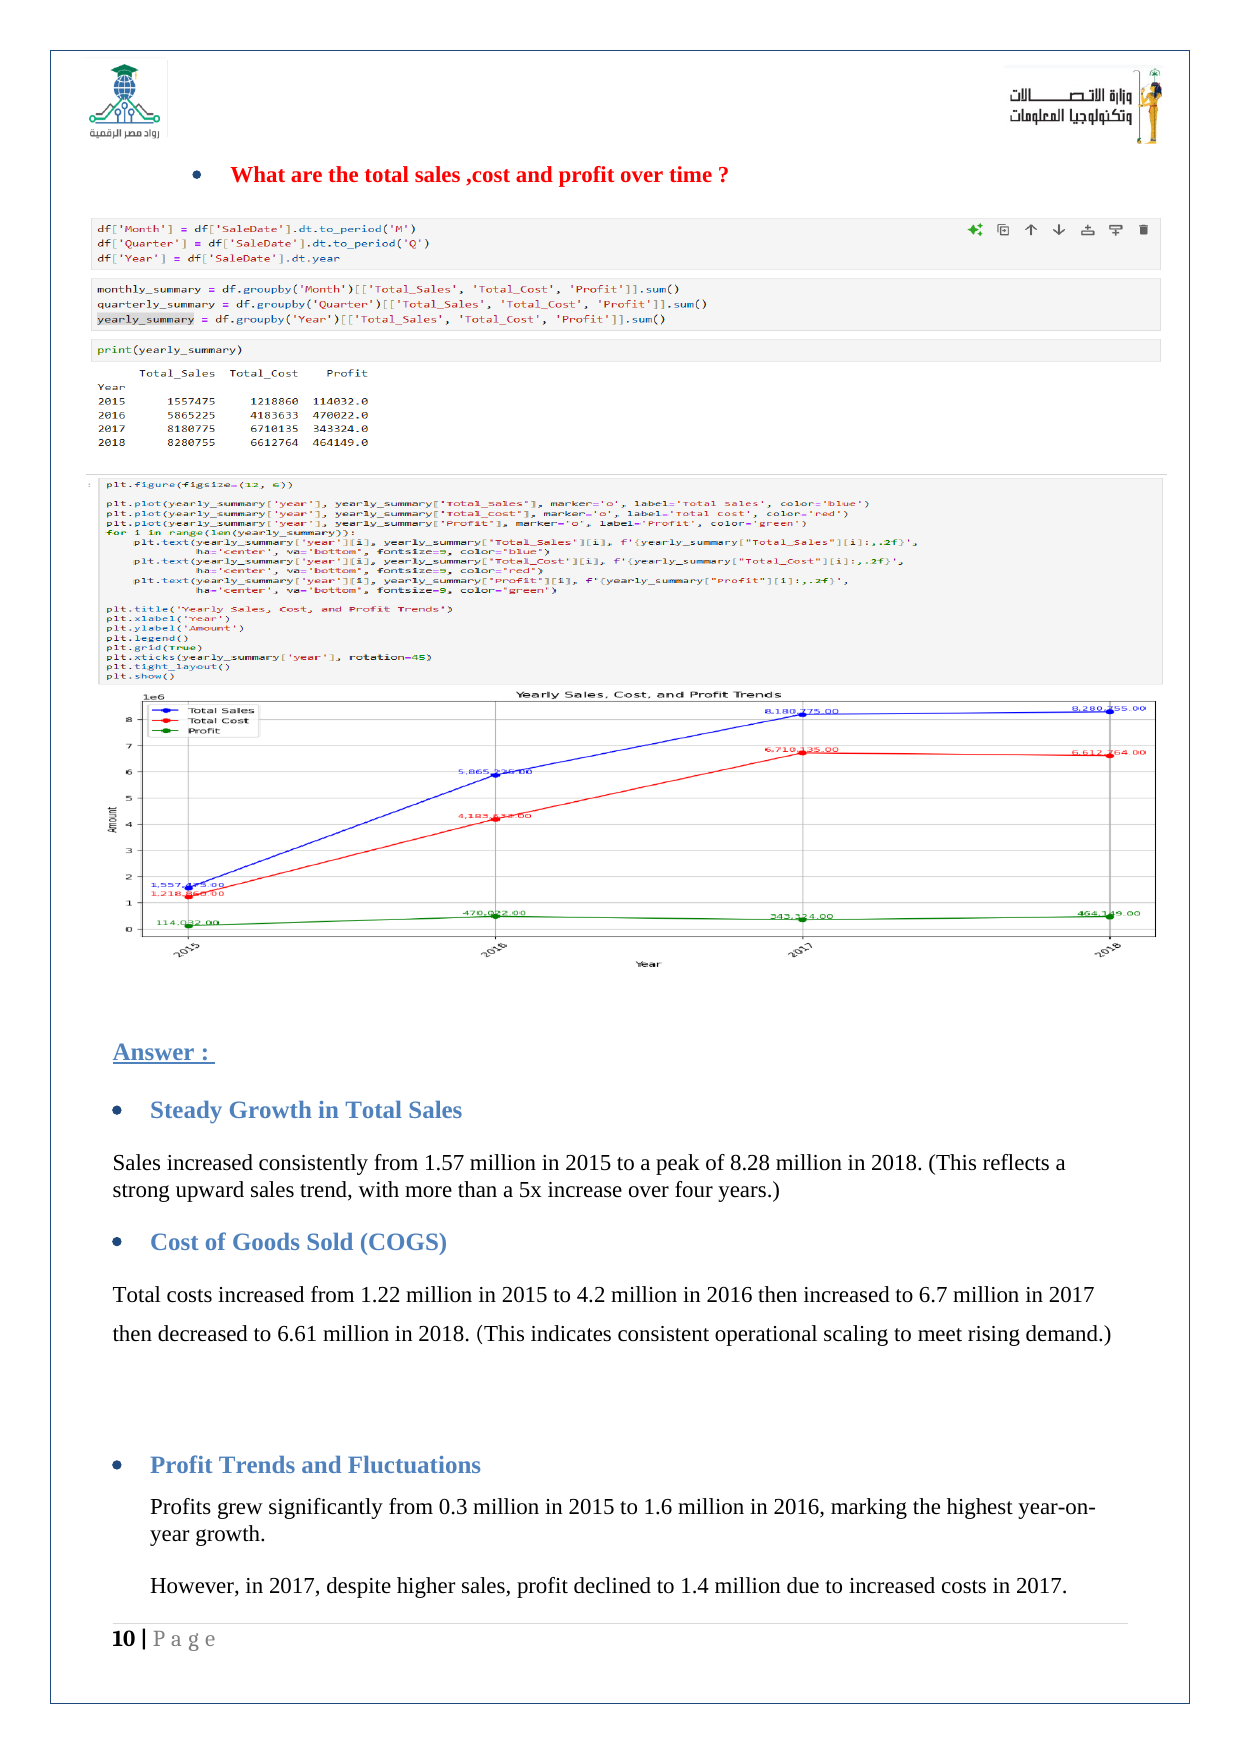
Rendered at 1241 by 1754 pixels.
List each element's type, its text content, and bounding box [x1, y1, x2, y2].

list Cost of Goods Sold (COGS) [112, 1227, 1128, 1256]
picture [76, 56, 171, 139]
text Answer : [112, 1037, 1128, 1066]
picture [86, 213, 1164, 452]
list However, in 2017, despite higher sales, profit declined to 1.4 million due to increased costs in 2017. [150, 1572, 1128, 1599]
picture [85, 473, 1167, 974]
text Sales increased consistently from 1.57 million in 2015 to a peak of 8.28 million in 2018. (This reflects a strong upward sales trend, with more than a 5x increase over four years.) [112, 1149, 1128, 1202]
picture [1002, 64, 1166, 144]
text Total costs increased from 1.22 million in 2015 to 4.2 million in 2016 then increased to 6.7 million in 2017 then decreased to 6.61 million in 2018. (This indicates consistent operational scaling to meet rising demand.) [112, 1281, 1128, 1347]
list What are the total sales ,cost and profit over time ? [112, 161, 1128, 188]
list Profits grew significantly from 0.3 million in 2015 to 1.6 million in 2016, marking the highest year-on-year growth. [150, 1493, 1128, 1546]
list Profit Trends and Fluctuations [112, 1450, 1128, 1479]
list Steady Growth in Total Sales [112, 1096, 1128, 1124]
